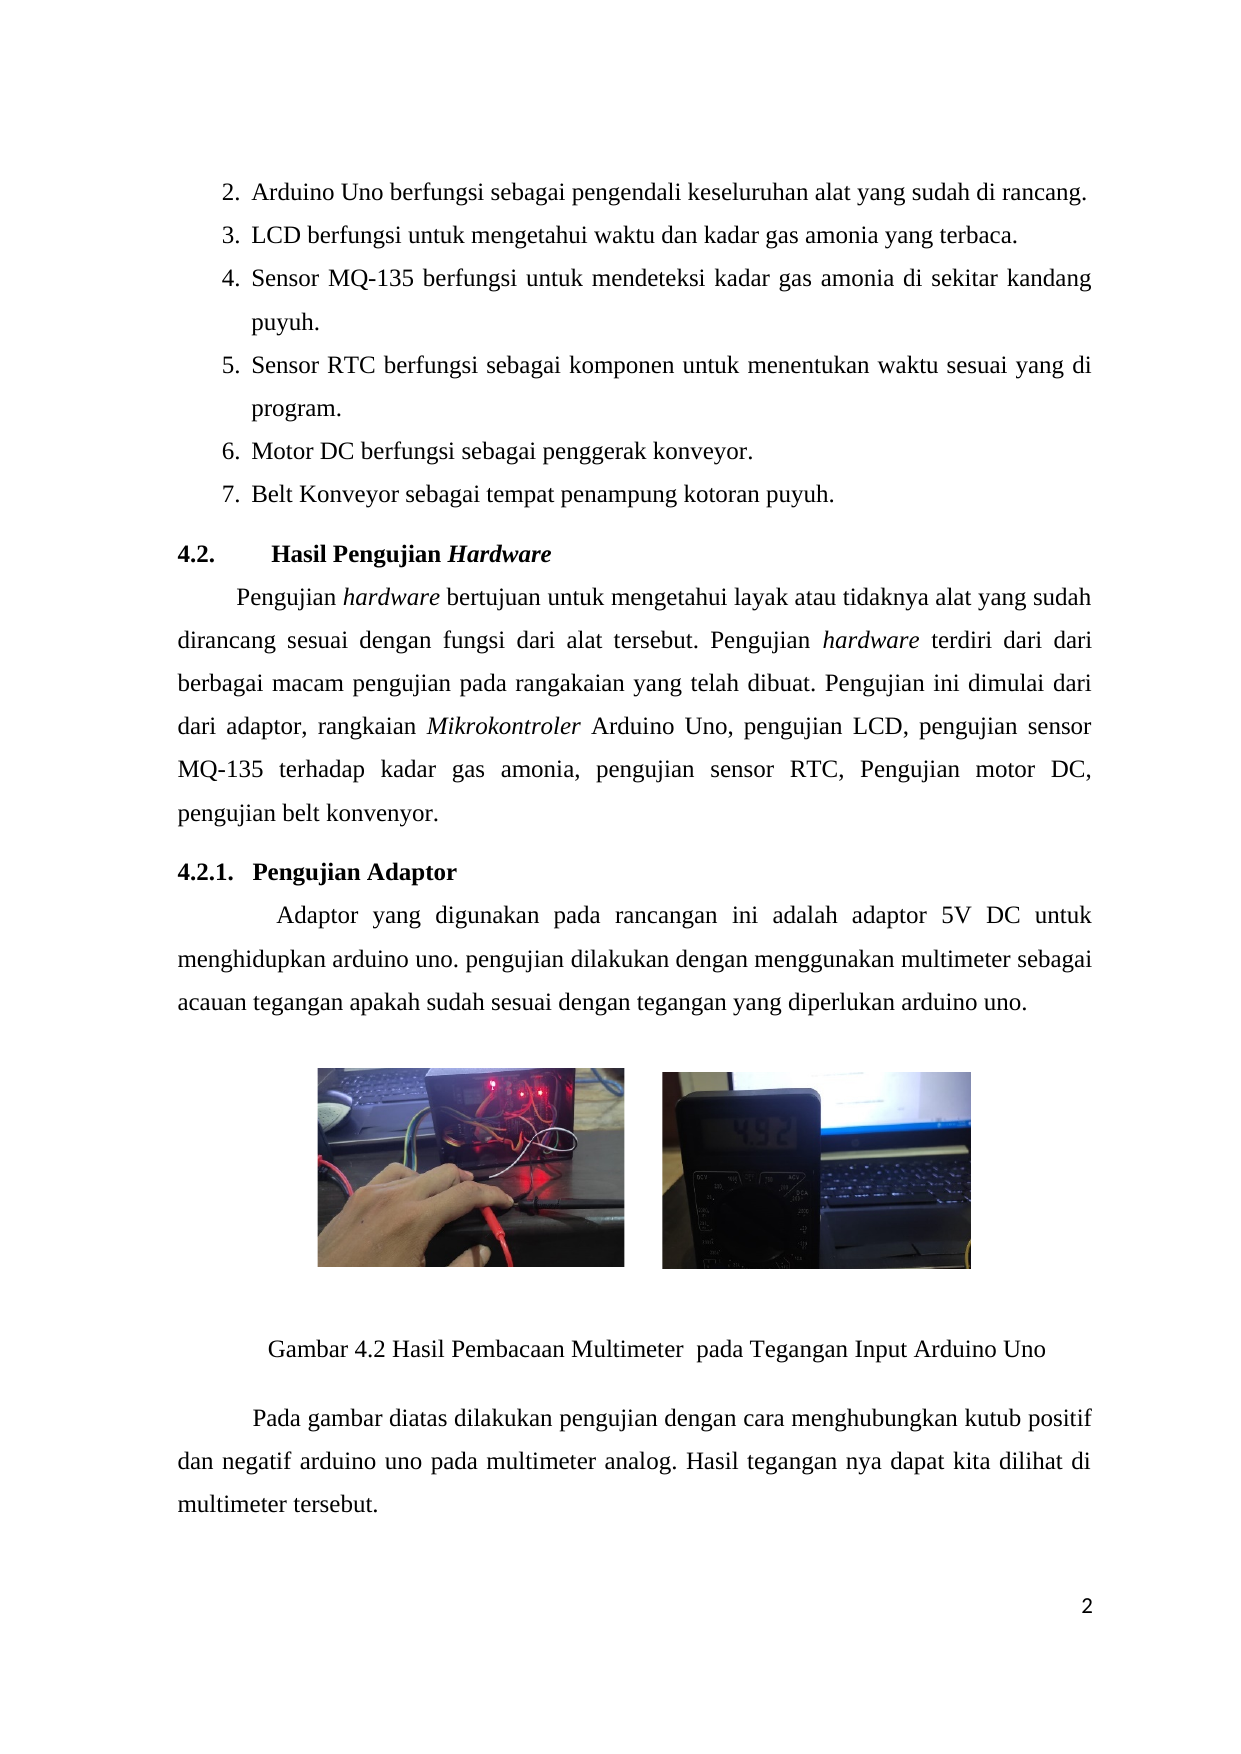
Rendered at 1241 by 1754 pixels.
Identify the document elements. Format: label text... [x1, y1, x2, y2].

text Gambar 4.2 Hasil Pembacaan Multimeter pada Tegangan Input Arduino Uno [268, 1334, 1092, 1363]
picture [662, 1072, 971, 1269]
list Belt Konveyor sebagai tempat penampung kotoran puyuh. [222, 479, 1092, 508]
list Arduino Uno berfungsi sebagai pengendali keseluruhan alat yang sudah di rancang. [222, 177, 1092, 206]
list Sensor MQ-135 berfungsi untuk mendeteksi kadar gas amonia di sekitar kandang puyuh. [222, 263, 1092, 335]
subtitle Hasil Pengujian Hardware [177, 539, 1092, 568]
list LCD berfungsi untuk mengetahui waktu dan kadar gas amonia yang terbaca. [222, 220, 1092, 249]
text Adaptor yang digunakan pada rancangan ini adalah adaptor 5V DC untuk menghidupkan arduino uno. pengujian dilakukan dengan menggunakan multimeter sebagai acauan tegangan apakah sudah sesuai dengan tegangan yang diperlukan arduino uno. [177, 901, 1092, 1016]
text Pada gambar diatas dilakukan pengujian dengan cara menghubungkan kutub positif dan negatif arduino uno pada multimeter analog. Hasil tegangan nya dapat kita dilihat di multimeter tersebut. [177, 1403, 1092, 1518]
picture [317, 1068, 625, 1267]
list Sensor RTC berfungsi sebagai komponen untuk menentukan waktu sesuai yang di program. [222, 350, 1092, 422]
list Motor DC berfungsi sebagai penggerak konveyor. [222, 436, 1092, 465]
subtitle Pengujian Adaptor [177, 857, 1092, 886]
text Pengujian hardware bertujuan untuk mengetahui layak atau tidaknya alat yang sudah dirancang sesuai dengan fungsi dari alat tersebut. Pengujian hardware terdiri dari dari berbagai macam pengujian pada rangakaian yang telah dibuat. Pengujian ini dimulai dari dari adaptor, rangkaian Mikrokontroler Arduino Uno, pengujian LCD, pengujian sensor MQ-135 terhadap kadar gas amonia, pengujian sensor RTC, Pengujian motor DC, pengujian belt konvenyor. [177, 582, 1092, 826]
